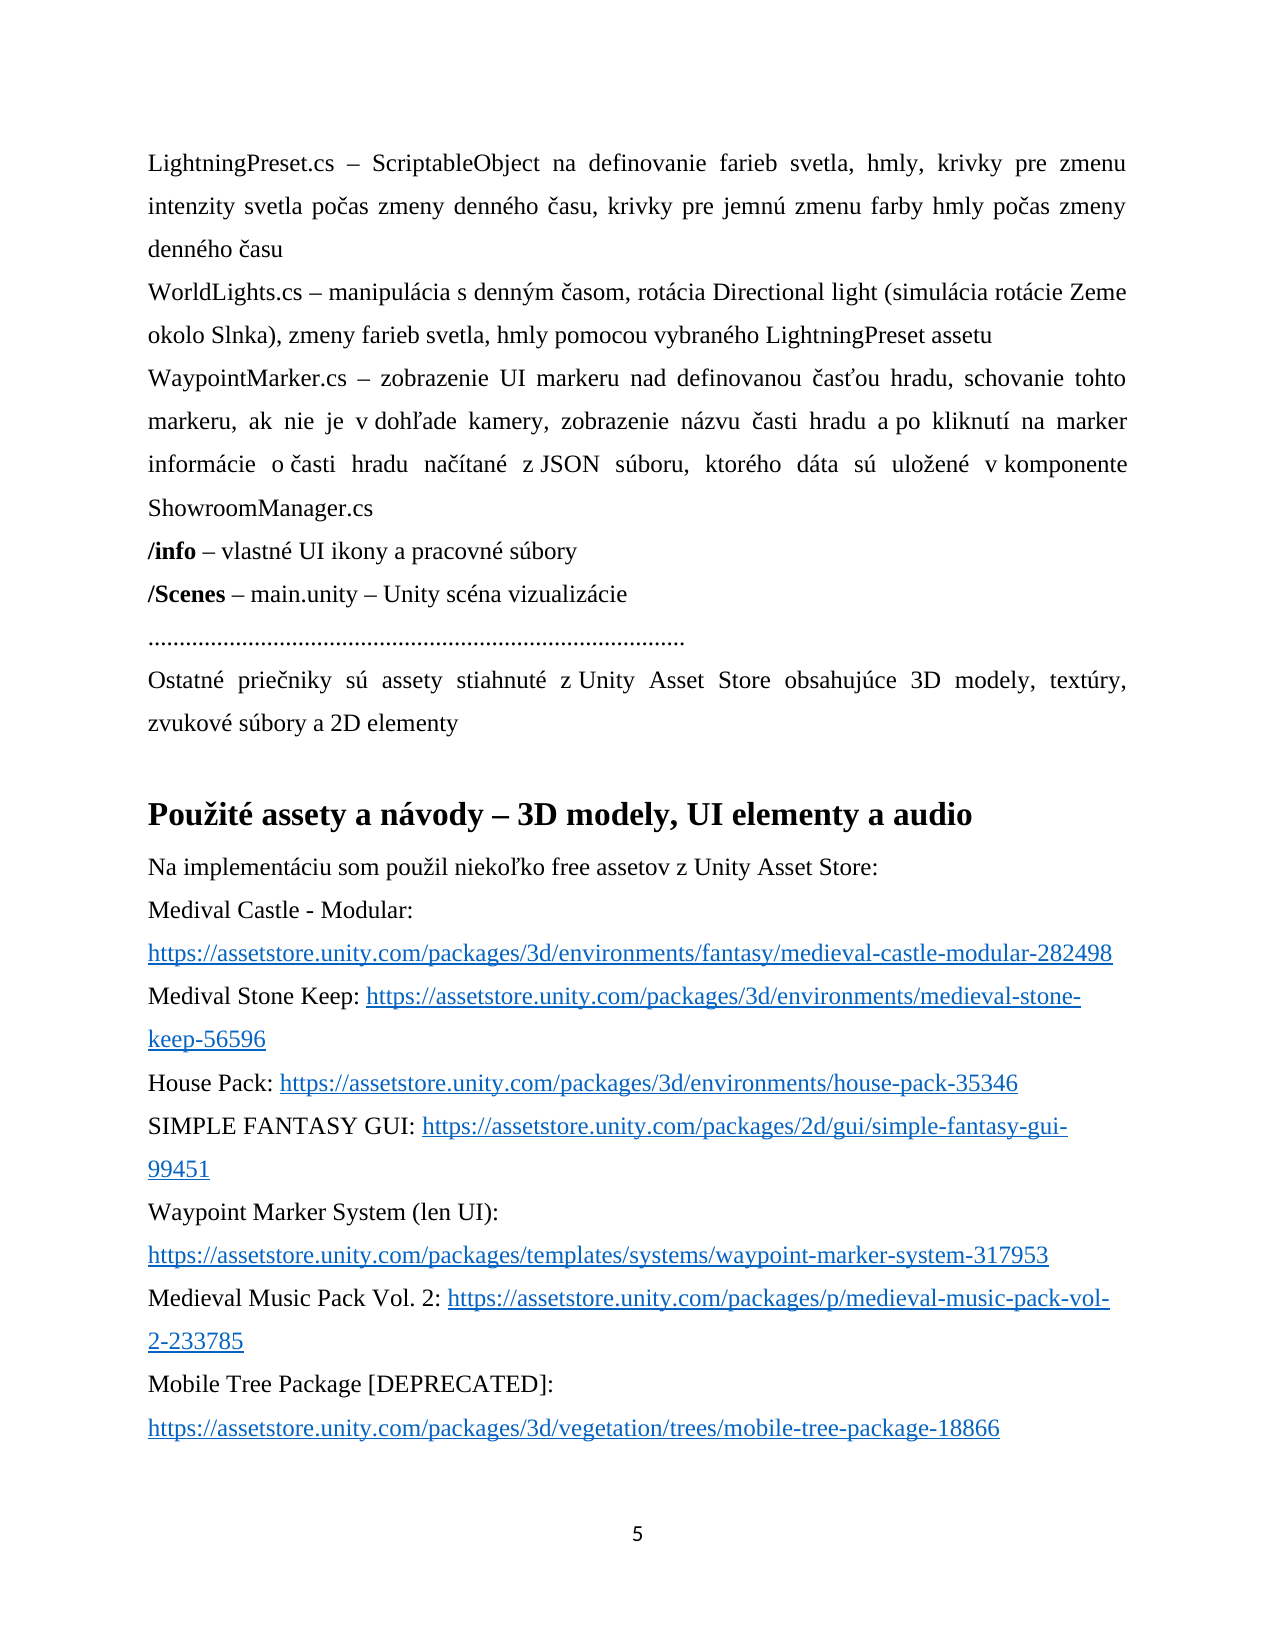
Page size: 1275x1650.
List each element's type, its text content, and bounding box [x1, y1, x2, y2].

text SIMPLE FANTASY GUI: https://assetstore.unity.com/packages/2d/gui/simple-fantasy-gui-99451 [148, 1111, 1127, 1183]
text Použité assety a návody – 3D modely, UI elementy a audio [148, 794, 1127, 833]
text ...................................................................................... [148, 622, 1127, 651]
text Medieval Music Pack Vol. 2: https://assetstore.unity.com/packages/p/medieval-music-pack-vol-2-233785 [148, 1283, 1127, 1355]
text Na implementáciu som použil niekoľko free assetov z Unity Asset Store: [148, 852, 1127, 881]
text Waypoint Marker System (len UI): https://assetstore.unity.com/packages/templates/systems/waypoint-marker-system-317953 [148, 1197, 1127, 1269]
text /info – vlastné UI ikony a pracovné súbory [148, 536, 1127, 564]
text Mobile Tree Package [DEPRECATED]: https://assetstore.unity.com/packages/3d/vegetation/trees/mobile-tree-package-18866 [148, 1369, 1127, 1441]
text WorldLights.cs – manipulácia s denným časom, rotácia Directional light (simulácia rotácie Zeme okolo Slnka), zmeny farieb svetla, hmly pomocou vybraného LightningPreset assetu [148, 277, 1127, 349]
text /Scenes – main.unity – Unity scéna vizualizácie [148, 579, 1127, 608]
text Medival Stone Keep: https://assetstore.unity.com/packages/3d/environments/medieval-stone-keep-56596 [148, 981, 1127, 1053]
text House Pack: https://assetstore.unity.com/packages/3d/environments/house-pack-35346 [148, 1068, 1127, 1096]
text WaypointMarker.cs – zobrazenie UI markeru nad definovanou časťou hradu, schovanie tohto markeru, ak nie je v dohľade kamery, zobrazenie názvu časti hradu a po kliknutí na marker informácie o časti hradu načítané z JSON súboru, ktorého dáta sú uložené v komponente ShowroomManager.cs [148, 363, 1127, 521]
text LightningPreset.cs – ScriptableObject na definovanie farieb svetla, hmly, krivky pre zmenu intenzity svetla počas zmeny denného času, krivky pre jemnú zmenu farby hmly počas zmeny denného času [148, 148, 1127, 263]
text Medival Castle - Modular: https://assetstore.unity.com/packages/3d/environments/fantasy/medieval-castle-modular-282498 [148, 895, 1127, 967]
text Ostatné priečniky sú assety stiahnuté z Unity Asset Store obsahujúce 3D modely, textúry, zvukové súbory a 2D elementy [148, 665, 1127, 737]
